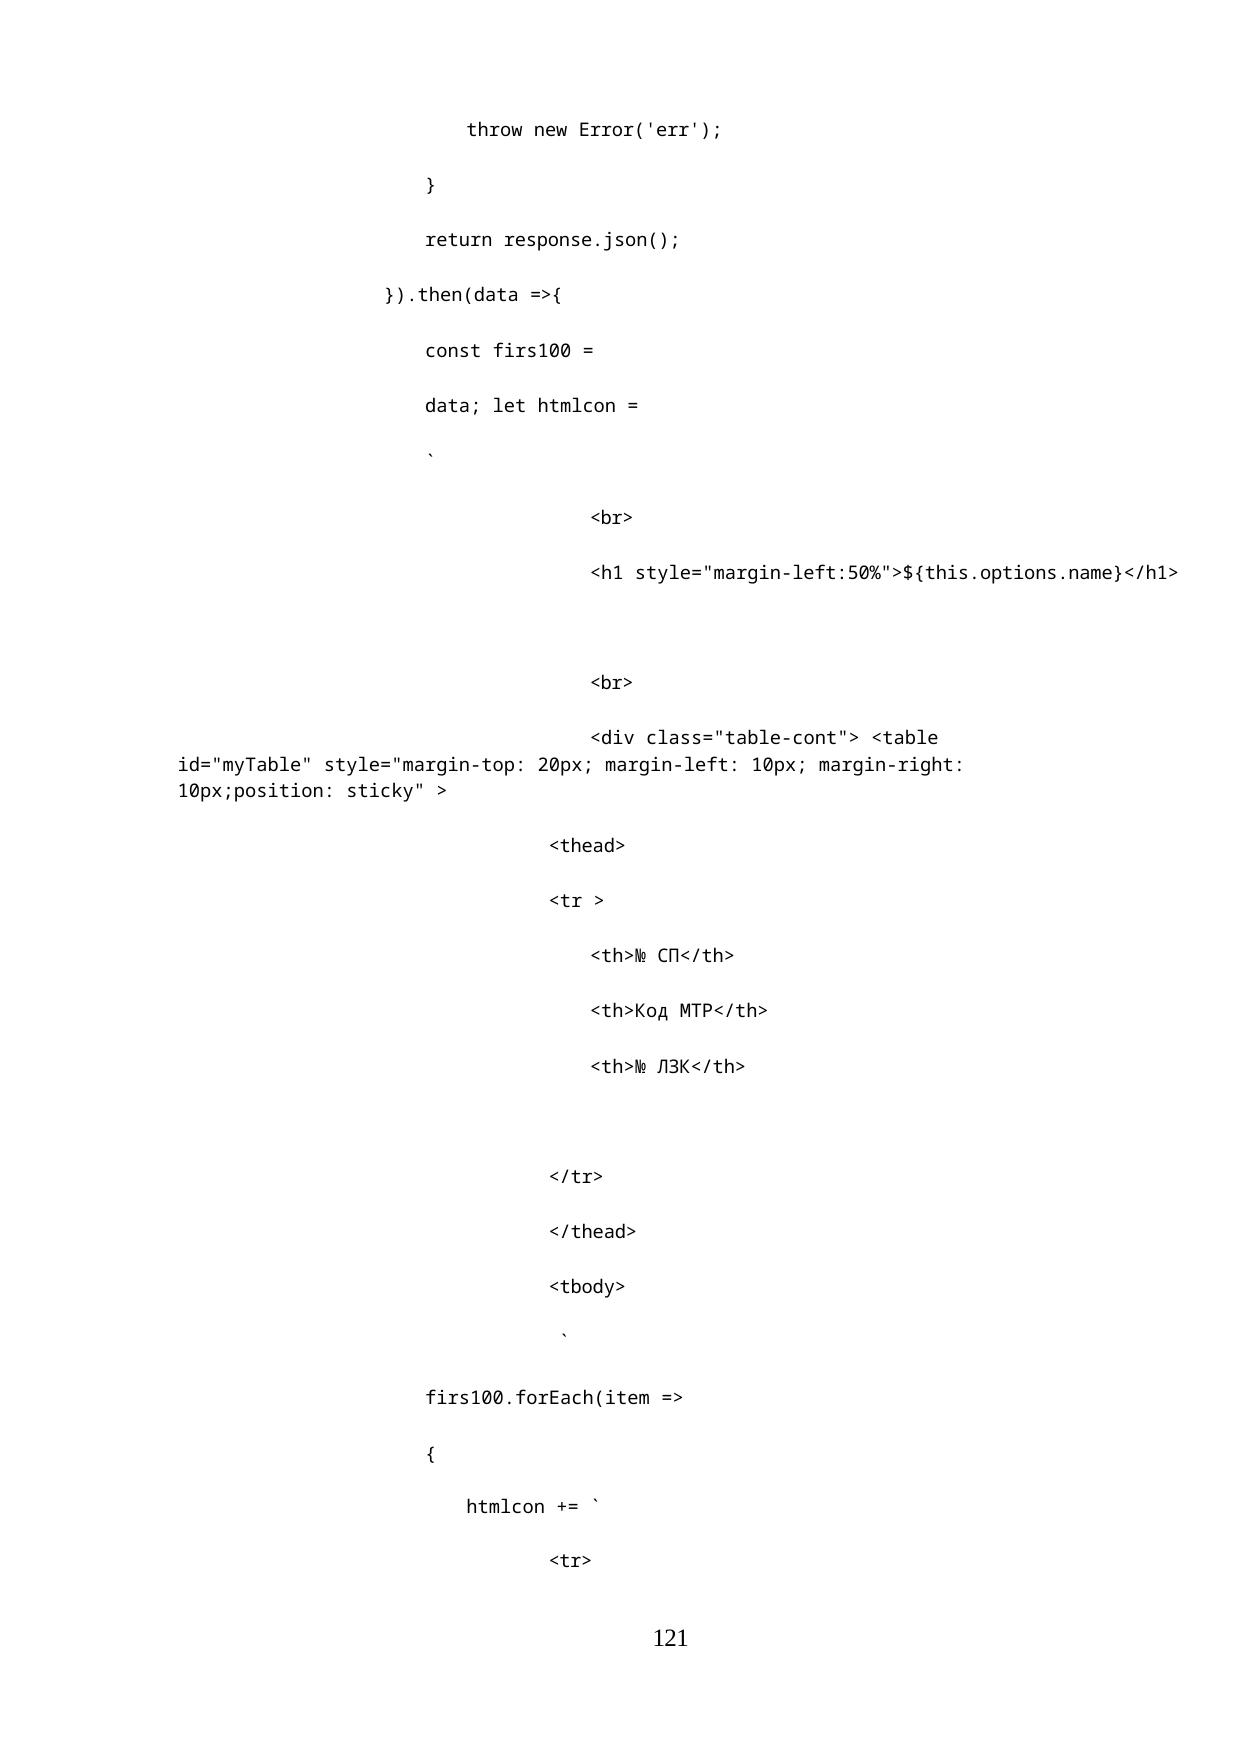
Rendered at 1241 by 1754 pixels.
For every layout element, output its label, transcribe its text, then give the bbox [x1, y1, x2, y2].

text </thead> [548, 1218, 1240, 1244]
text }).then(data =>{ [383, 282, 1240, 307]
text <tbody> [548, 1274, 1240, 1299]
text <br> [589, 669, 1240, 695]
text <th>№ ЛЗК</th> [589, 1053, 1240, 1078]
text <tr> [548, 1547, 1240, 1573]
text <tr > [548, 887, 1240, 913]
text <th>№ СП</th> [589, 943, 1240, 968]
text } [425, 171, 1240, 197]
text <div class="table-cont"> <table id="myTable" style="margin-top: 20px; margin-left: 10px; margin-right: 10px;position: sticky" > [177, 725, 1043, 803]
text </tr> [548, 1163, 1240, 1189]
text ` firs100.forEach(item => { [425, 1329, 697, 1465]
text <br> [589, 504, 1240, 529]
text <h1 style="margin-left:50%">${this.options.name}</h1> [589, 559, 1240, 585]
text throw new Error('err'); [466, 116, 1240, 142]
text <th>Код МТР</th> [589, 998, 1240, 1023]
text return response.json(); [425, 227, 1240, 252]
text <thead> [548, 832, 1240, 858]
text htmlcon += ` [466, 1496, 1240, 1517]
text const firs100 = data; let htmlcon = ` [425, 337, 645, 474]
